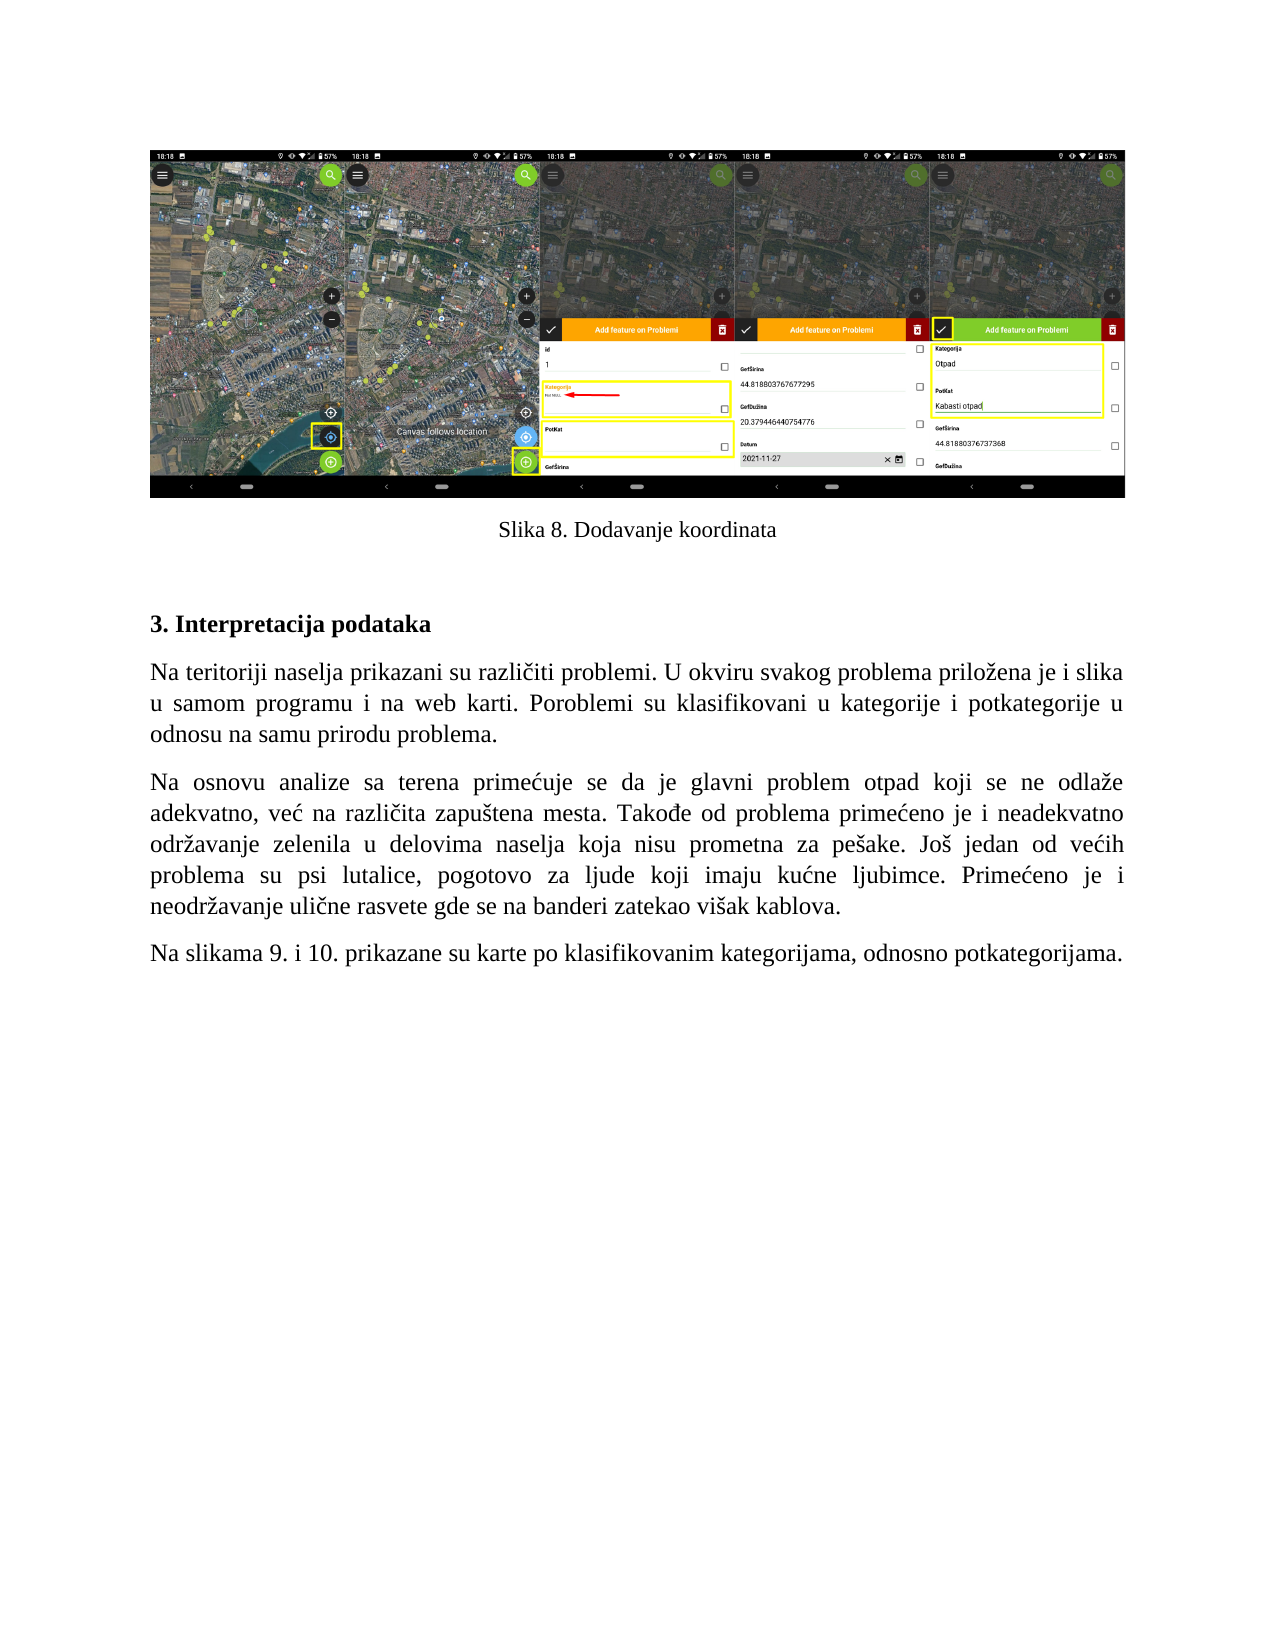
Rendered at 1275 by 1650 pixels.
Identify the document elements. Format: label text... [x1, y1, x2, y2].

text Na osnovu analize sa terena primećuje se da je glavni problem otpad koji se ne odlaže adekvatno, već na različita zapuštena mesta. Takođe od problema primećeno je i neadekvatno održavanje zelenila u delovima naselja koja nisu prometna za pešake. Još jedan od većih problema su psi lutalice, pogotovo za ljude koji imaju kućne ljubimce. Primećeno je i neodržavanje ulične rasvete gde se na banderi zatekao višak kablova. [150, 767, 1125, 919]
text 3. Interpretacija podataka [150, 609, 1125, 638]
text Slika 8. Dodavanje koordinata [150, 516, 1125, 543]
text Na teritoriji naselja prikazani su različiti problemi. U okviru svakog problema priložena je i slika u samom programu i na web karti. Poroblemi su klasifikovani u kategorije i potkategorije u odnosu na samu prirodu problema. [150, 657, 1125, 748]
picture [150, 150, 1125, 498]
text Na slikama 9. i 10. prikazane su karte po klasifikovanim kategorijama, odnosno potkategorijama. [150, 938, 1125, 967]
